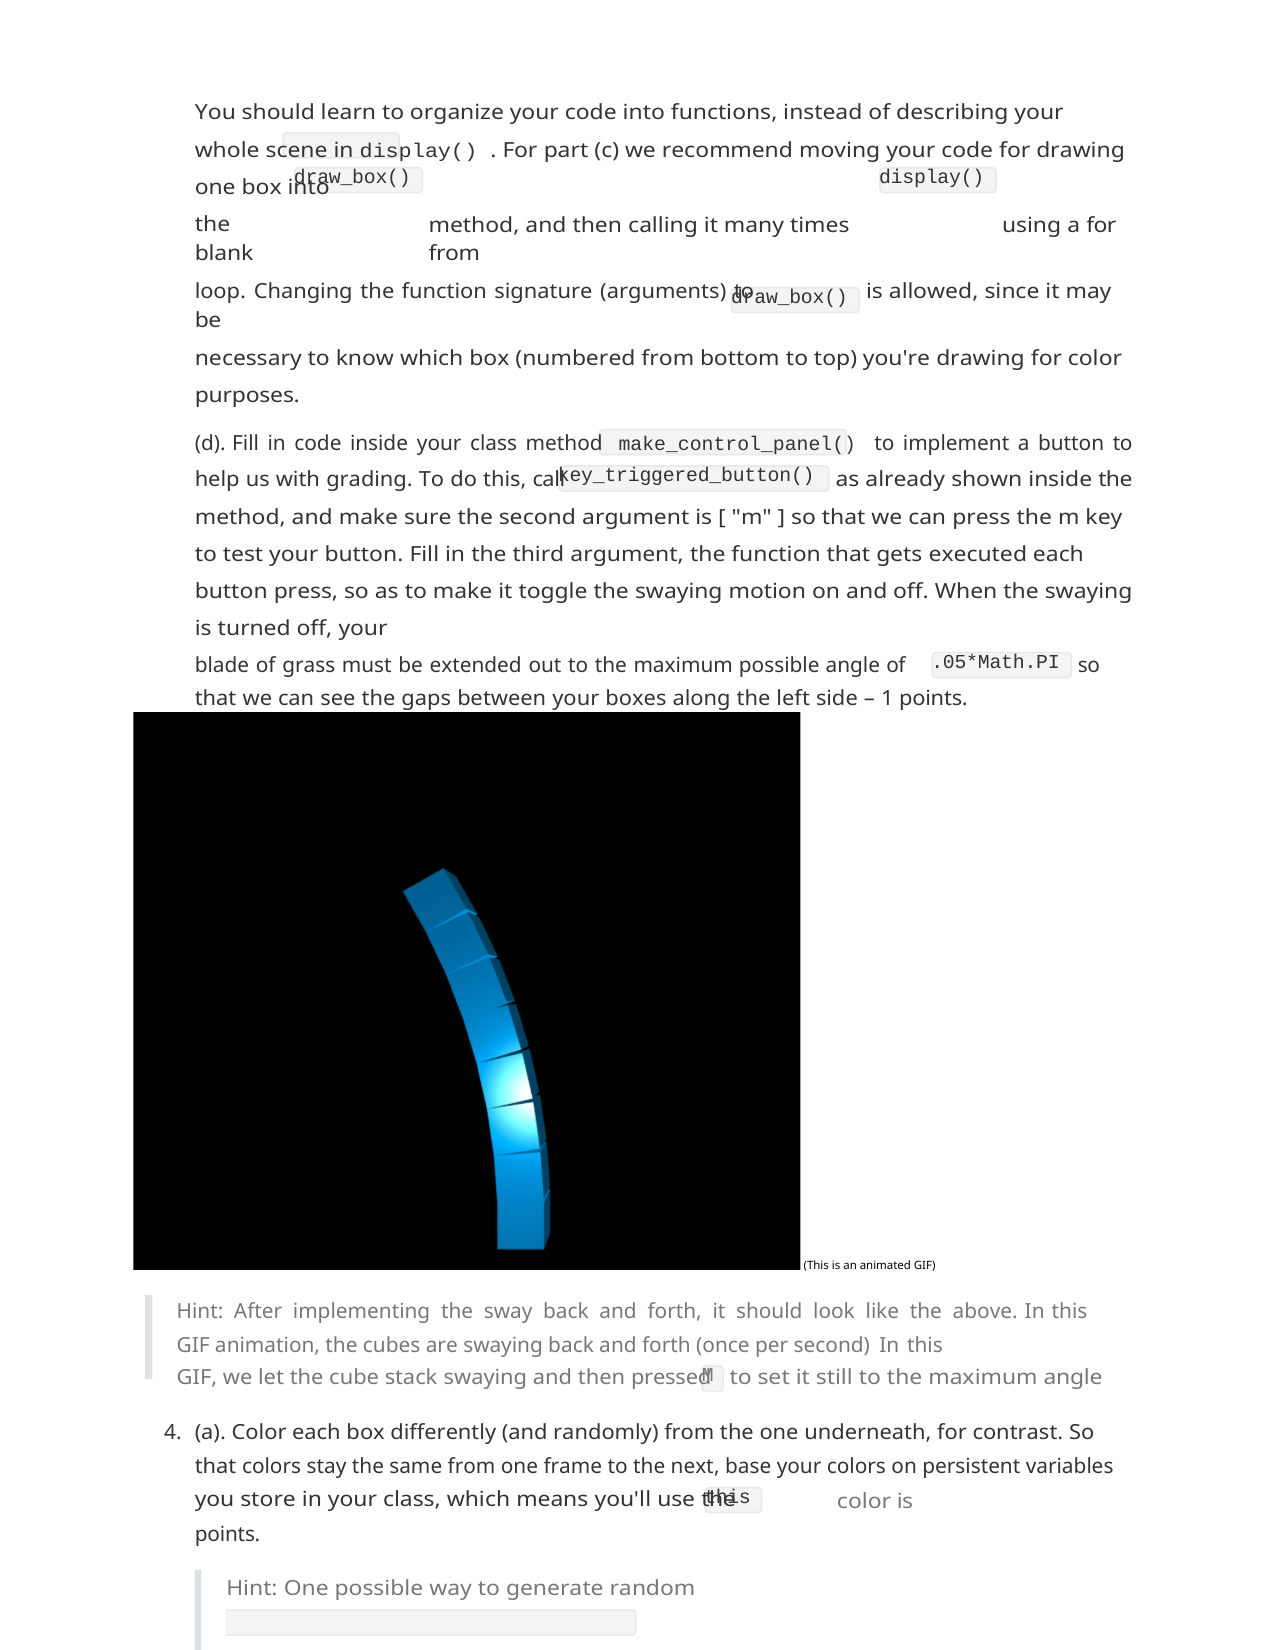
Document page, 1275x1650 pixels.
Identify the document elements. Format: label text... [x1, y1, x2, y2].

text you store in your class, which means you'll use the [194, 1486, 740, 1511]
text GIF, we let the cube stack swaying and then pressed to set it still to the maximum angle [176, 1365, 1142, 1390]
text necessary to know which box (numbered from bottom to top) you're drawing for color purposes. [194, 343, 1133, 408]
text the blank [194, 209, 292, 266]
text Hint: One possible way to generate random color is [837, 1486, 1142, 1515]
text that we can see the gaps between your boxes along the left side – 1 points. [194, 683, 1142, 712]
text points. [194, 1519, 740, 1547]
text Hint: One possible way to generate random color is [226, 1573, 740, 1602]
text using a for [1002, 210, 1142, 238]
list Fill in code inside your class method make_control_panel() to implement a button to [194, 428, 1142, 456]
text blade of grass must be extended out to the maximum possible angle of so [194, 651, 1142, 678]
text loop. Changing the function signature (arguments) to is allowed, since it may be [194, 276, 1142, 333]
text You should learn to organize your code into functions, instead of describing your whole scene in display() . For part (c) we recommend moving your code for drawing one box into [194, 97, 1133, 200]
text method, and make sure the second argument is [ "m" ] so that we can press the m key to test your button. Fill in the third argument, the function that gets executed each button press, so as to make it toggle the swaying motion on and off. When the swaying is turned off, your [194, 502, 1142, 642]
picture [133, 712, 801, 1270]
text help us with grading. To do this, call as already shown inside the [194, 464, 1142, 493]
list (a). Color each box differently (and randomly) from the one underneath, for contrast. So that colors stay the same from one frame to the next, base your colors on persistent variables [164, 1417, 1120, 1480]
text Hint: After implementing the sway back and forth, it should look like the above. In this GIF animation, the cubes are swaying back and forth (once per second) In this [176, 1296, 1088, 1359]
text method, and then calling it many times from [428, 210, 878, 267]
